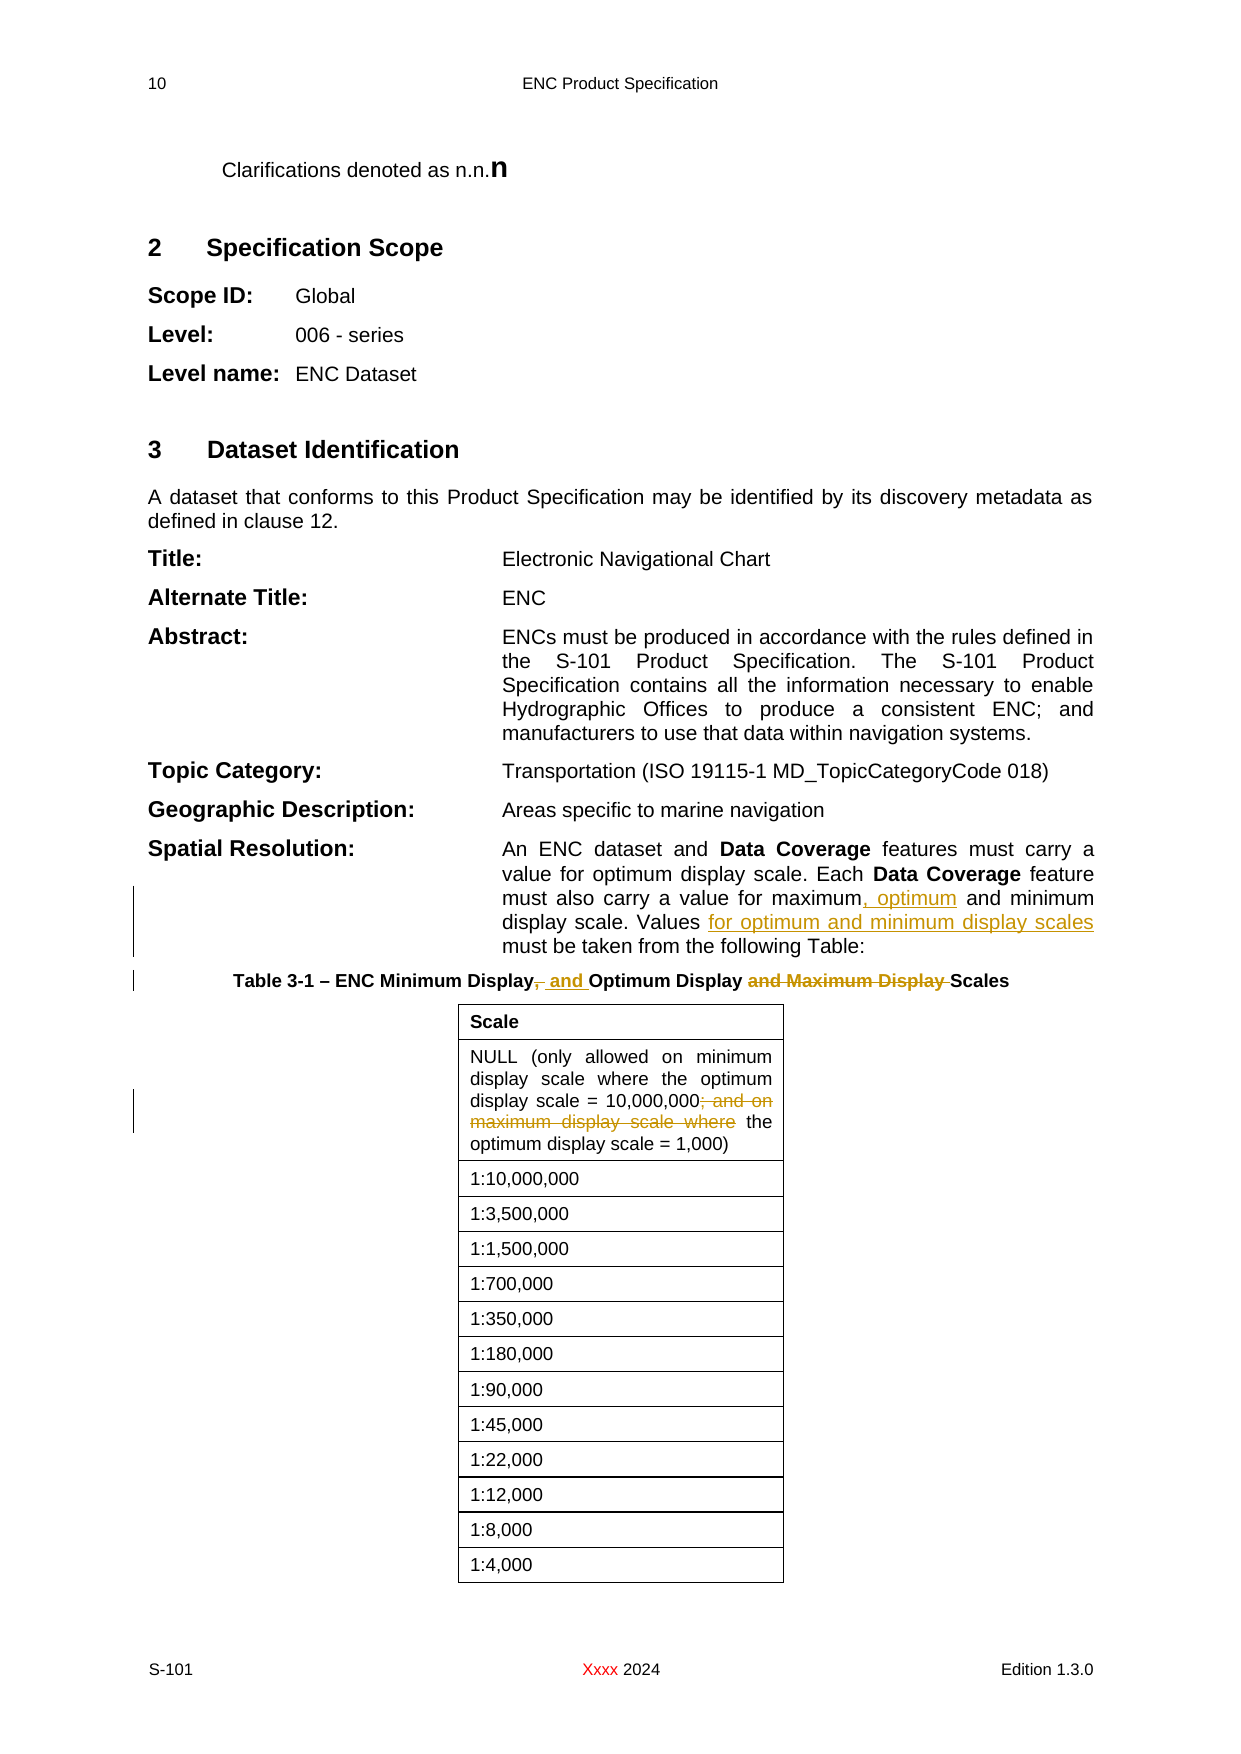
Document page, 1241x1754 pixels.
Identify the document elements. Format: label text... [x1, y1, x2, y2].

table_cell 1:12,000 [459, 1478, 783, 1511]
table_cell 1:8,000 [459, 1513, 783, 1547]
text Spatial Resolution: An ENC dataset and Data Coverage features must carry a value for optimum display scale. Each Data Coverage feature must also carry a value for maximum and minimum display scale. Values must be taken from the following Table: [148, 835, 1094, 957]
text Title: Electronic Navigational Chart [148, 545, 1094, 571]
table_cell NULL (only allowed on minimum display scale where the optimum display scale = 10,000,000 the optimum display scale = 1,000) [459, 1040, 783, 1160]
text Abstract: ENCs must be produced in accordance with the rules defined in the S-101 Product Specification. The S-101 Product Specification contains all the information necessary to enable Hydrographic Offices to produce a consistent ENC; and manufacturers to use that data within navigation systems. [148, 623, 1094, 745]
text Clarifications denoted as n.n.n [222, 150, 1094, 183]
table_cell 1:700,000 [459, 1267, 783, 1301]
table_cell 1:4,000 [459, 1548, 783, 1582]
table_cell 1:45,000 [459, 1407, 783, 1441]
subtitle Specification Scope [148, 232, 1094, 261]
text Table 3-1 – ENC Minimum DisplayOptimum Display Scales [148, 970, 1094, 991]
table_cell 1:1,500,000 [459, 1232, 783, 1266]
subtitle Dataset Identification [148, 435, 1094, 464]
text Alternate Title: ENC [148, 584, 1094, 610]
text Scope ID: Global [148, 282, 1094, 308]
table_cell 1:3,500,000 [459, 1197, 783, 1231]
table_cell 1:10,000,000 [459, 1161, 783, 1196]
text Geographic Description: Areas specific to marine navigation [148, 796, 1094, 823]
table_cell 1:22,000 [459, 1442, 783, 1476]
table_cell 1:350,000 [459, 1302, 783, 1336]
table_header Scale [459, 1005, 783, 1039]
table_cell 1:180,000 [459, 1337, 783, 1371]
text A dataset that conforms to this Product Specification may be identified by its discovery metadata as defined in clause 12. [148, 485, 1094, 533]
text Topic Category: Transportation (ISO 19115-1 MD_TopicCategoryCode 018) [148, 757, 1094, 784]
text Level name: ENC Dataset [148, 360, 1094, 386]
text Level: 006 - series [148, 321, 1094, 347]
table_cell 1:90,000 [459, 1372, 783, 1406]
